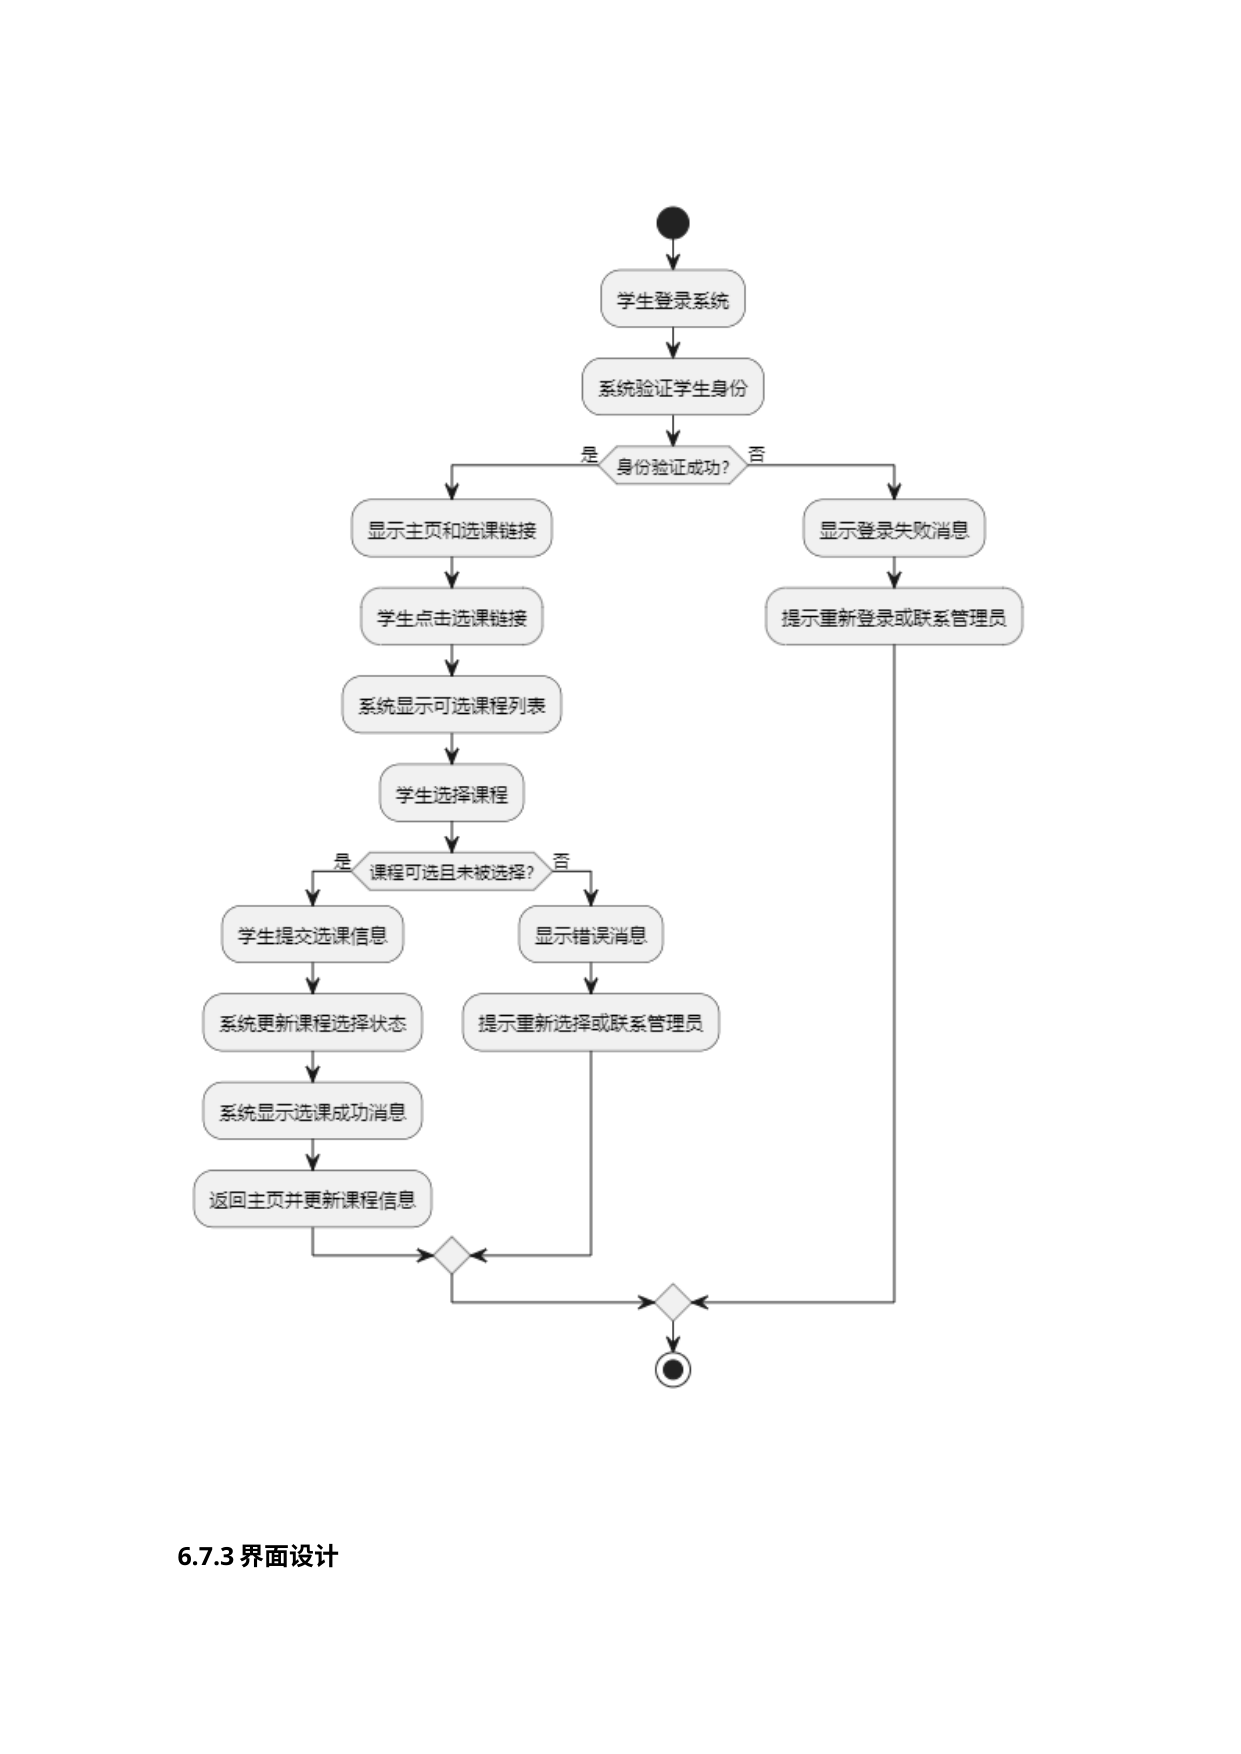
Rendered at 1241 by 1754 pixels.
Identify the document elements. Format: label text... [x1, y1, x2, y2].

picture [177, 192, 1040, 1403]
subtitle 6.7.3界面设计 [177, 1522, 1087, 1587]
